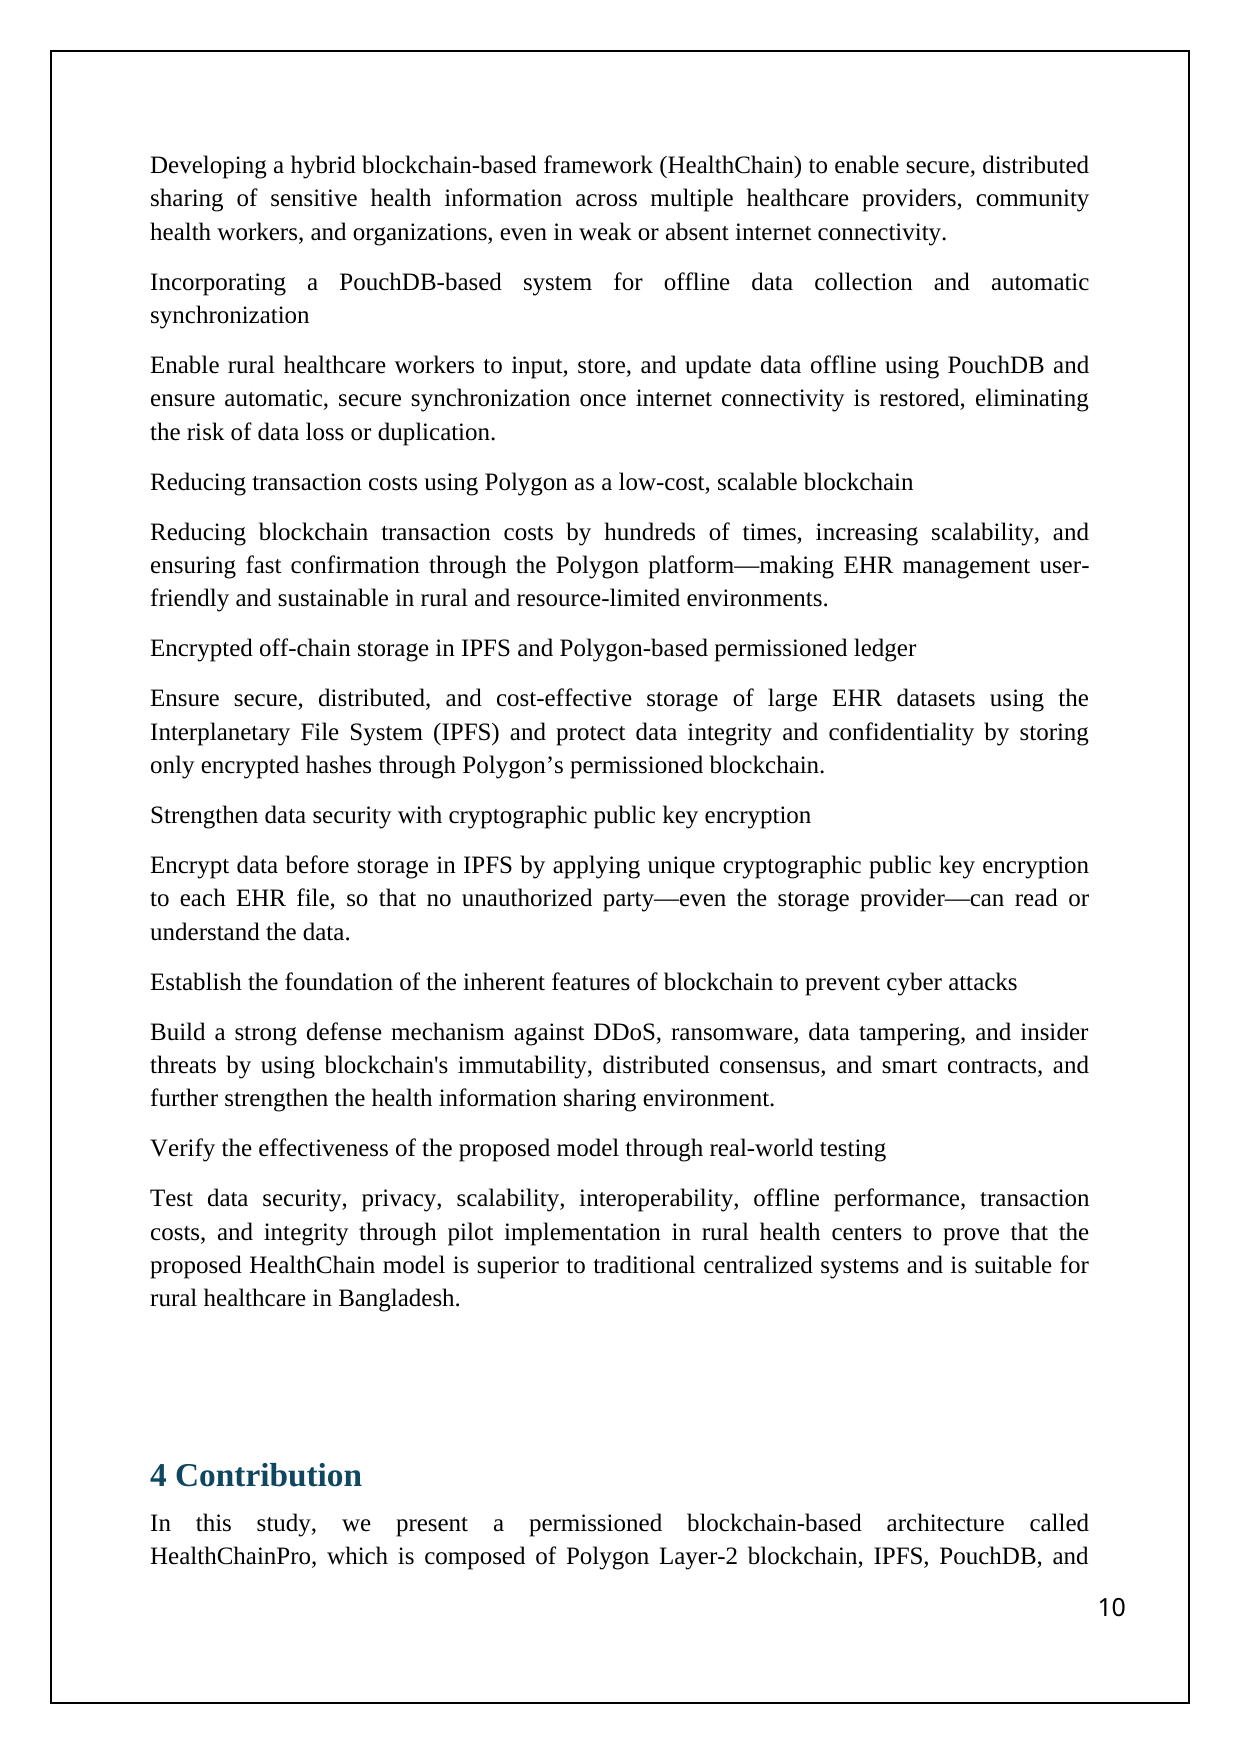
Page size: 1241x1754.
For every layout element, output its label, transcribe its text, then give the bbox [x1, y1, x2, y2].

text Encrypt data before storage in IPFS by applying unique cryptographic public key encryption to each EHR file, so that no unauthorized party—even the storage provider—can read or understand the data. [150, 850, 1090, 945]
subtitle 4 Contribution [150, 1455, 1090, 1494]
text Incorporating a PouchDB-based system for offline data collection and automatic synchronization [150, 267, 1090, 329]
text Reducing blockchain transaction costs by hundreds of times, increasing scalability, and ensuring fast confirmation through the Polygon platform—making EHR management user-friendly and sustainable in rural and resource-limited environments. [150, 517, 1090, 612]
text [150, 1508, 1090, 1570]
text Test data security, privacy, scalability, interoperability, offline performance, transaction costs, and integrity through pilot implementation in rural health centers to prove that the proposed HealthChain model is superior to traditional centralized systems and is suitable for rural healthcare in Bangladesh. [150, 1183, 1090, 1312]
text Enable rural healthcare workers to input, store, and update data offline using PouchDB and ensure automatic, secure synchronization once internet connectivity is restored, eliminating the risk of data loss or duplication. [150, 350, 1090, 445]
text Build a strong defense mechanism against DDoS, ransomware, data tampering, and insider threats by using blockchain's immutability, distributed consensus, and smart contracts, and further strengthen the health information sharing environment. [150, 1017, 1090, 1112]
text Developing a hybrid blockchain-based framework (HealthChain) to enable secure, distributed sharing of sensitive health information across multiple healthcare providers, community health workers, and organizations, even in weak or absent internet connectivity. [150, 150, 1090, 245]
text Verify the effectiveness of the proposed model through real-world testing [150, 1133, 1090, 1162]
text Ensure secure, distributed, and cost-effective storage of large EHR datasets using the Interplanetary File System (IPFS) and protect data integrity and confidentiality by storing only encrypted hashes through Polygon’s permissioned blockchain. [150, 683, 1090, 779]
text Reducing transaction costs using Polygon as a low-cost, scalable blockchain [150, 467, 1090, 495]
text Establish the foundation of the inherent features of blockchain to prevent cyber attacks [150, 967, 1090, 995]
text Encrypted off-chain storage in IPFS and Polygon-based permissioned ledger [150, 633, 1090, 662]
text Strengthen data security with cryptographic public key encryption [150, 800, 1090, 829]
